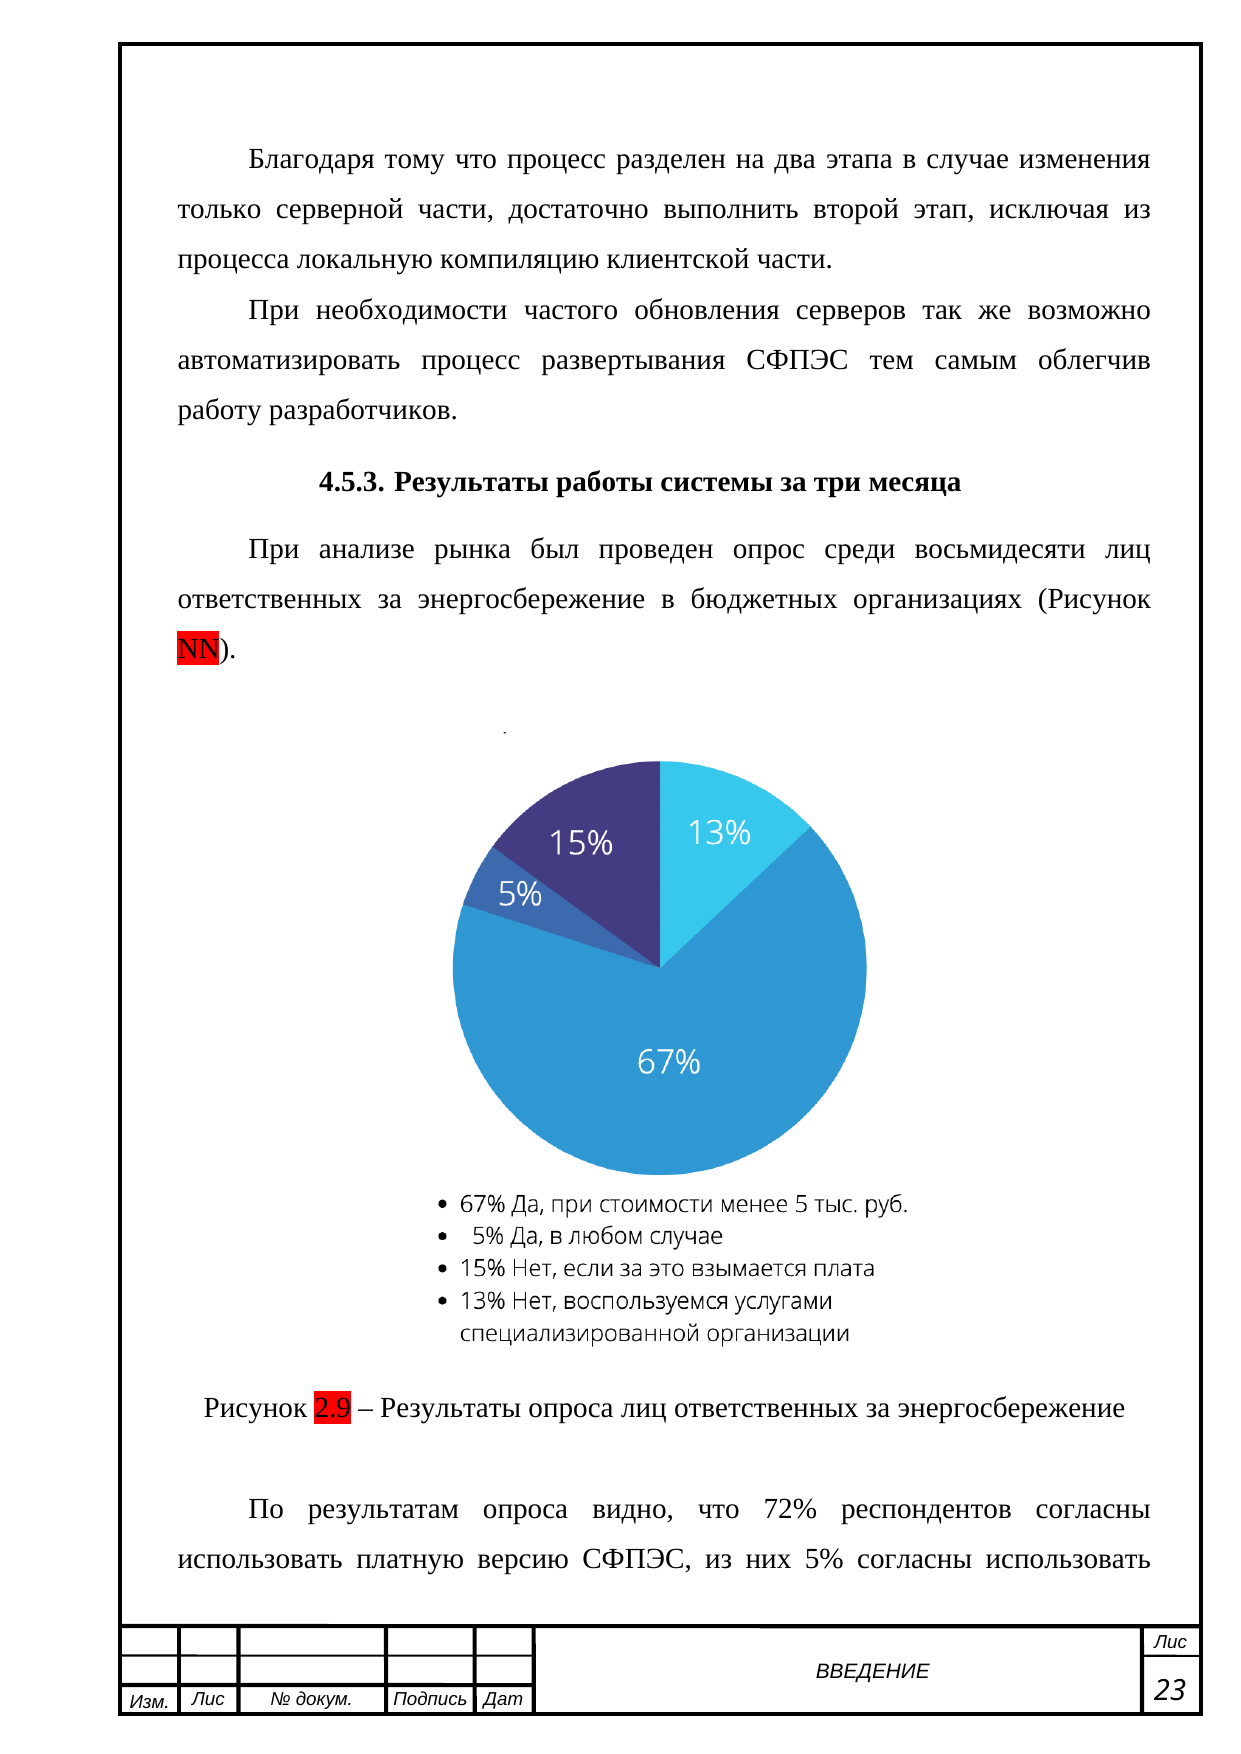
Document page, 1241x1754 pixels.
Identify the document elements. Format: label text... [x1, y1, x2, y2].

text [177, 1491, 1152, 1575]
subtitle Результаты работы системы за три месяца [319, 464, 1152, 497]
text При необходимости частого обновления серверов так же возможно автоматизировать процесс развертывания СФПЭС тем самым облегчив работу разработчиков. [177, 292, 1152, 426]
text При анализе рынка был проведен опрос среди восьмидесяти лиц ответственных за энергосбережение в бюджетных организациях (Рисунок NN). [177, 531, 1152, 665]
text Рисунок 2.9 – Результаты опроса лиц ответственных за энергосбережение [351, 1391, 1152, 1424]
text Рисунок 2.9 – Результаты опроса лиц ответственных за энергосбережение [177, 1391, 314, 1424]
text Благодаря тому что процесс разделен на два этапа в случае изменения только серверной части, достаточно выполнить второй этап, исключая из процесса локальную компиляцию клиентской части. [177, 141, 1152, 275]
picture [399, 732, 930, 1374]
